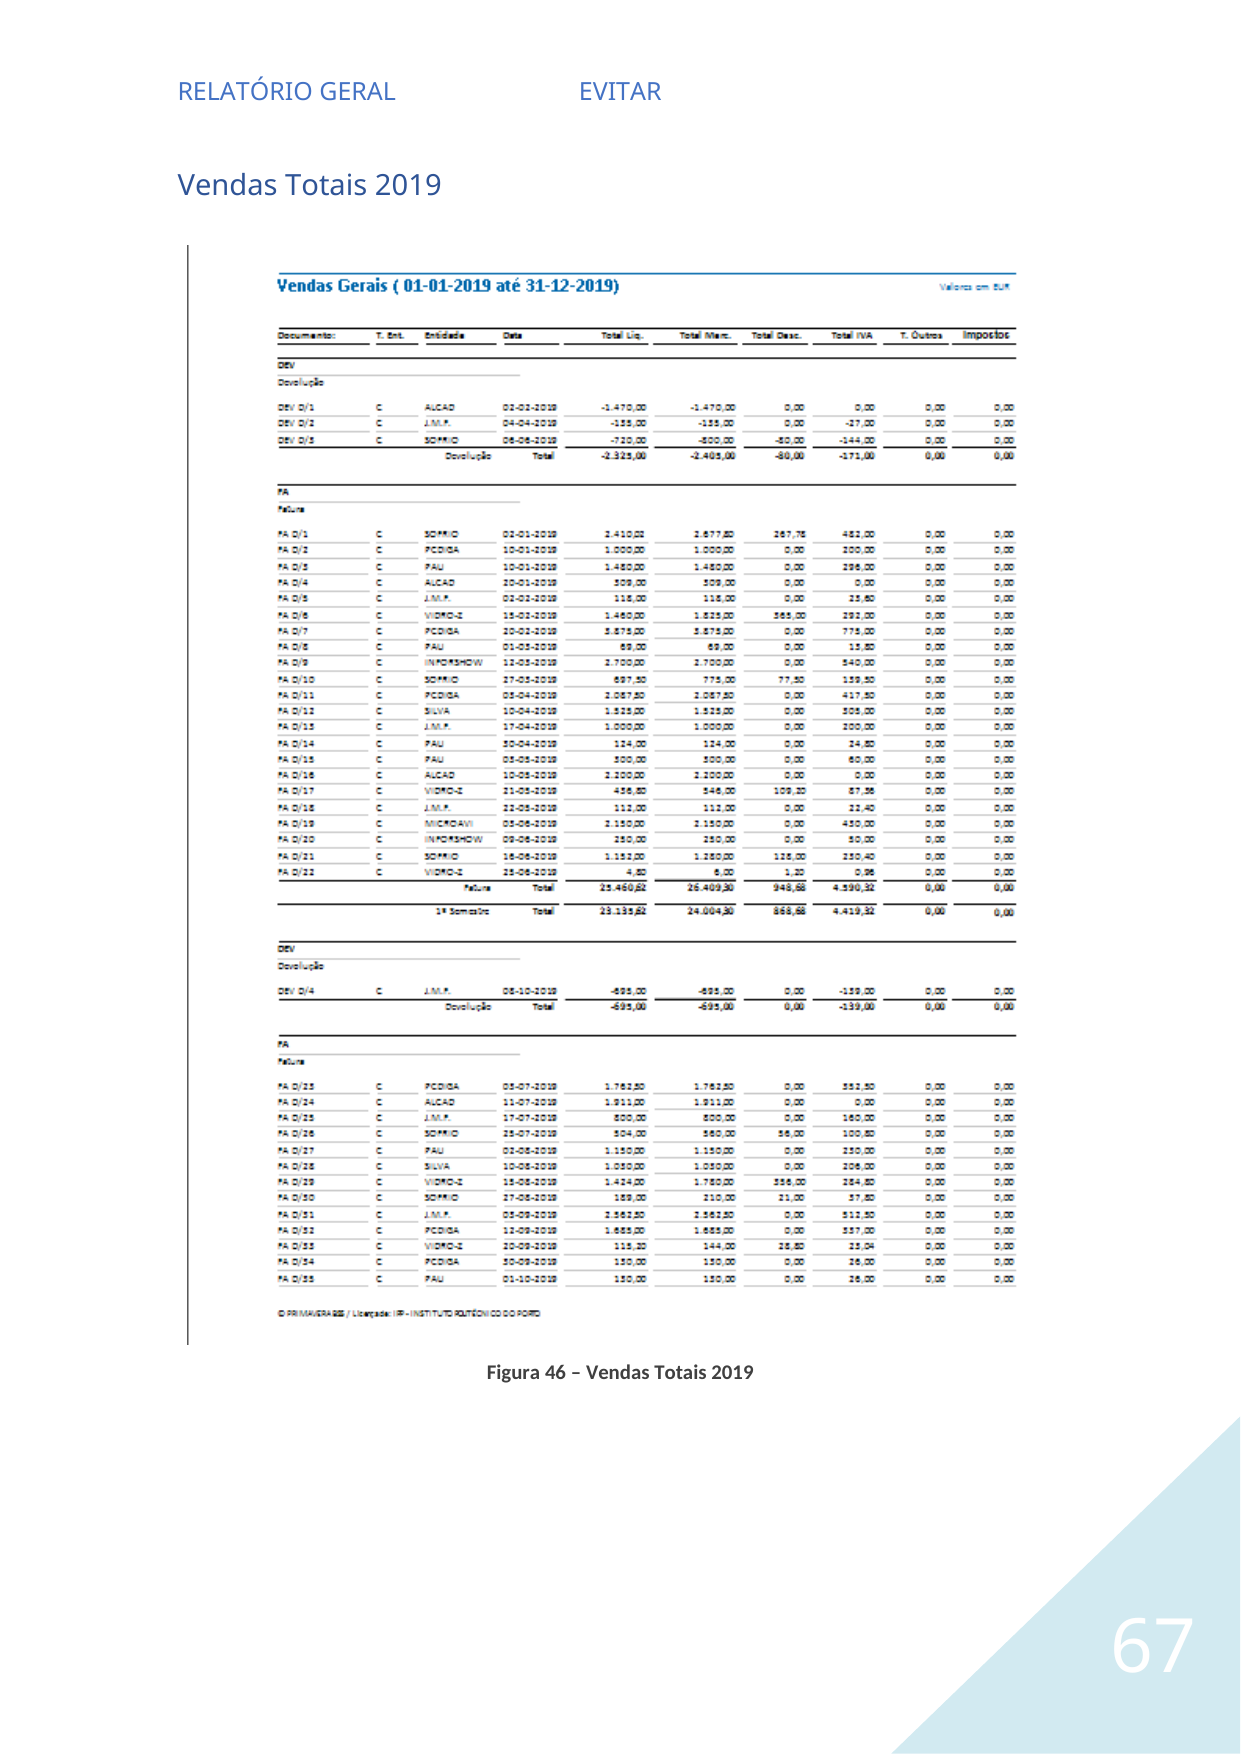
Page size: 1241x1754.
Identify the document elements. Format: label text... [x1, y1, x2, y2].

picture [187, 245, 1053, 1345]
subtitle Vendas Totais 2019 [177, 164, 1063, 204]
